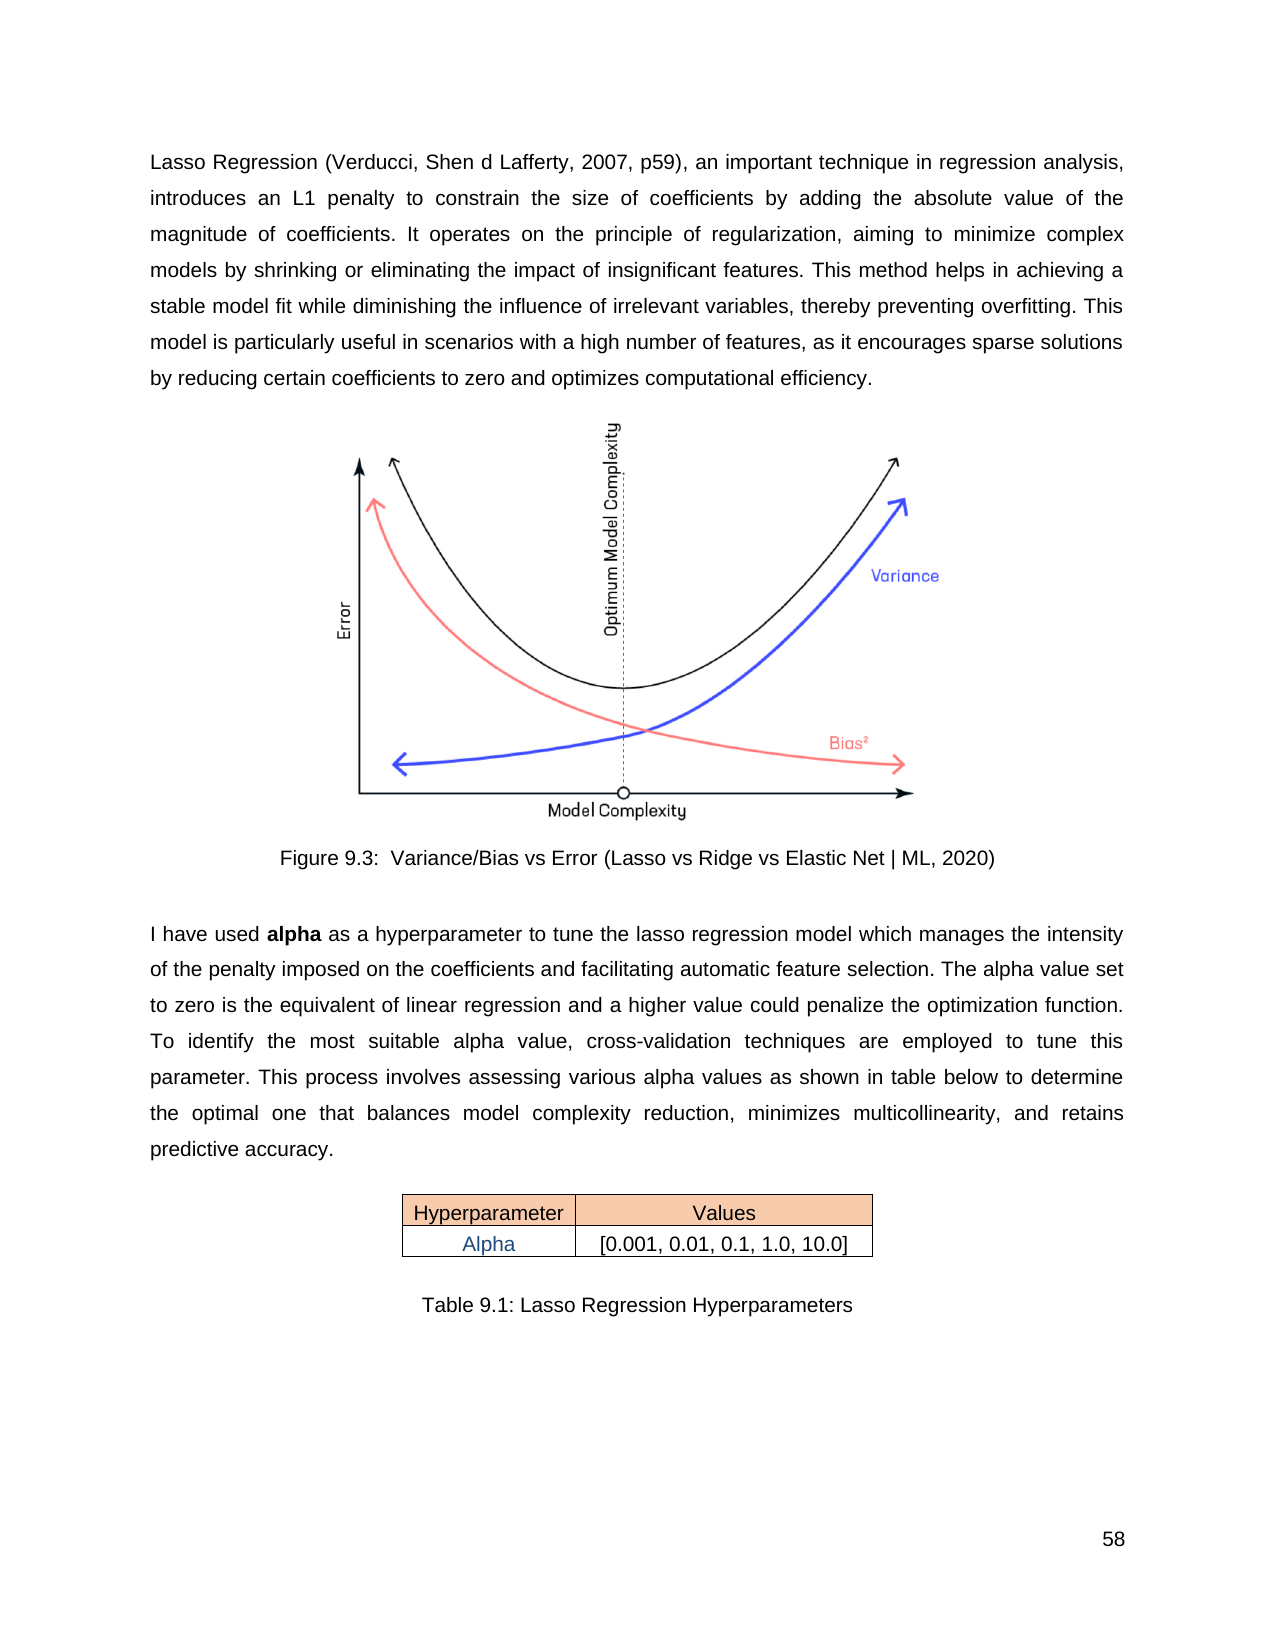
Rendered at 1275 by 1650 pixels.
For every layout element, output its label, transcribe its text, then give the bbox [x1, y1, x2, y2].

table_header Values [576, 1195, 872, 1225]
table_header Hyperparameter [403, 1195, 575, 1225]
text Figure 9.3: Variance/Bias vs Error (Lasso vs Ridge vs Elastic Net | ML, 2020) [150, 846, 1125, 869]
text Lasso Regression (Verducci, Shen d Lafferty, 2007, p59), an important technique in regression analysis, introduces an L1 penalty to constrain the size of coefficients by adding the absolute value of the magnitude of coefficients. It operates on the principle of regularization, aiming to minimize complex models by shrinking or eliminating the impact of insignificant features. This method helps in achieving a stable model fit while diminishing the influence of irrelevant variables, thereby preventing overfitting. This model is particularly useful in scenarios with a high number of features, as it encourages sparse solutions by reducing certain coefficients to zero and optimizes computational efficiency. [150, 150, 1125, 389]
table_cell Alpha [403, 1226, 575, 1256]
table_cell [0.001, 0.01, 0.1, 1.0, 10.0] [576, 1226, 872, 1256]
text Table 9.1: Lasso Regression Hyperparameters [150, 1293, 1125, 1317]
text I have used alpha as a hyperparameter to tune the lasso regression model which manages the intensity of the penalty imposed on the coefficients and facilitating automatic feature selection. The alpha value set to zero is the equivalent of linear regression and a higher value could penalize the optimization function. To identify the most suitable alpha value, cross-validation techniques are employed to tune this parameter. This process involves assessing various alpha values as shown in table below to determine the optimal one that balances model complexity reduction, minimizes multicollinearity, and retains predictive accuracy. [150, 921, 1125, 1161]
picture [334, 422, 941, 822]
